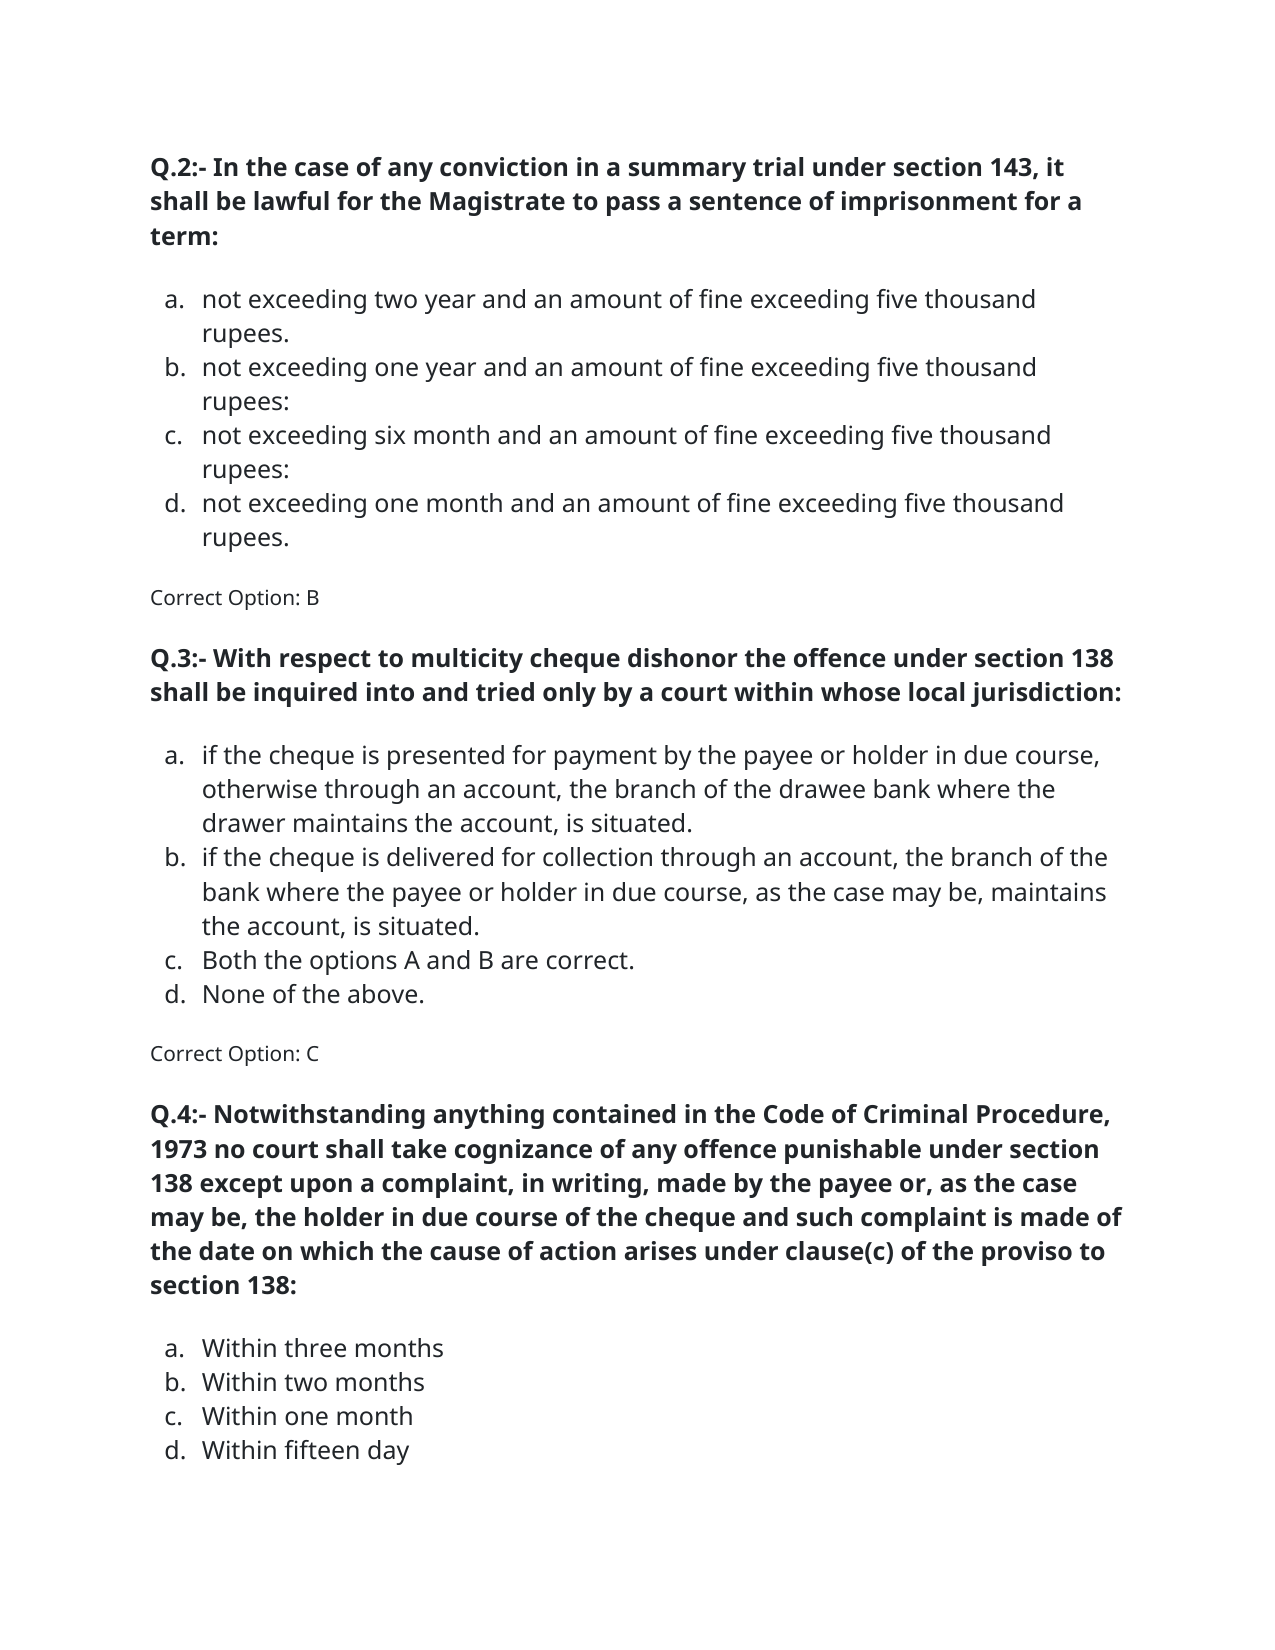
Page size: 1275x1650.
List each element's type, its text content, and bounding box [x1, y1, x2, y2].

list if the cheque is delivered for collection through an account, the branch of the bank where the payee or holder in due course, as the case may be, maintains the account, is situated. [164, 840, 1125, 942]
text Q.3:- With respect to multicity cheque dishonor the offence under section 138 shall be inquired into and tried only by a court within whose local jurisdiction: [150, 641, 1125, 709]
list not exceeding one month and an amount of fine exceeding five thousand rupees. [164, 486, 1125, 554]
text Correct Option: B [150, 583, 1125, 611]
text Correct Option: C [150, 1039, 1125, 1068]
list not exceeding one year and an amount of fine exceeding five thousand rupees: [164, 349, 1125, 418]
list Within two months [164, 1365, 1125, 1399]
list Within fifteen day [164, 1433, 1125, 1467]
list Within one month [164, 1399, 1125, 1433]
list Both the options A and B are correct. [164, 942, 1125, 976]
list if the cheque is presented for payment by the payee or holder in due course, otherwise through an account, the branch of the drawee bank where the drawer maintains the account, is situated. [164, 738, 1125, 840]
list Within three months [164, 1331, 1125, 1365]
list not exceeding two year and an amount of fine exceeding five thousand rupees. [164, 281, 1125, 349]
text Q.2:- In the case of any conviction in a summary trial under section 143, it shall be lawful for the Magistrate to pass a sentence of imprisonment for a term: [150, 150, 1125, 252]
list None of the above. [164, 976, 1125, 1010]
text Q.4:- Notwithstanding anything contained in the Code of Criminal Procedure, 1973 no court shall take cognizance of any offence punishable under section 138 except upon a complaint, in writing, made by the payee or, as the case may be, the holder in due course of the cheque and such complaint is made of the date on which the cause of action arises under clause(c) of the proviso to section 138: [150, 1097, 1125, 1302]
list not exceeding six month and an amount of fine exceeding five thousand rupees: [164, 418, 1125, 486]
